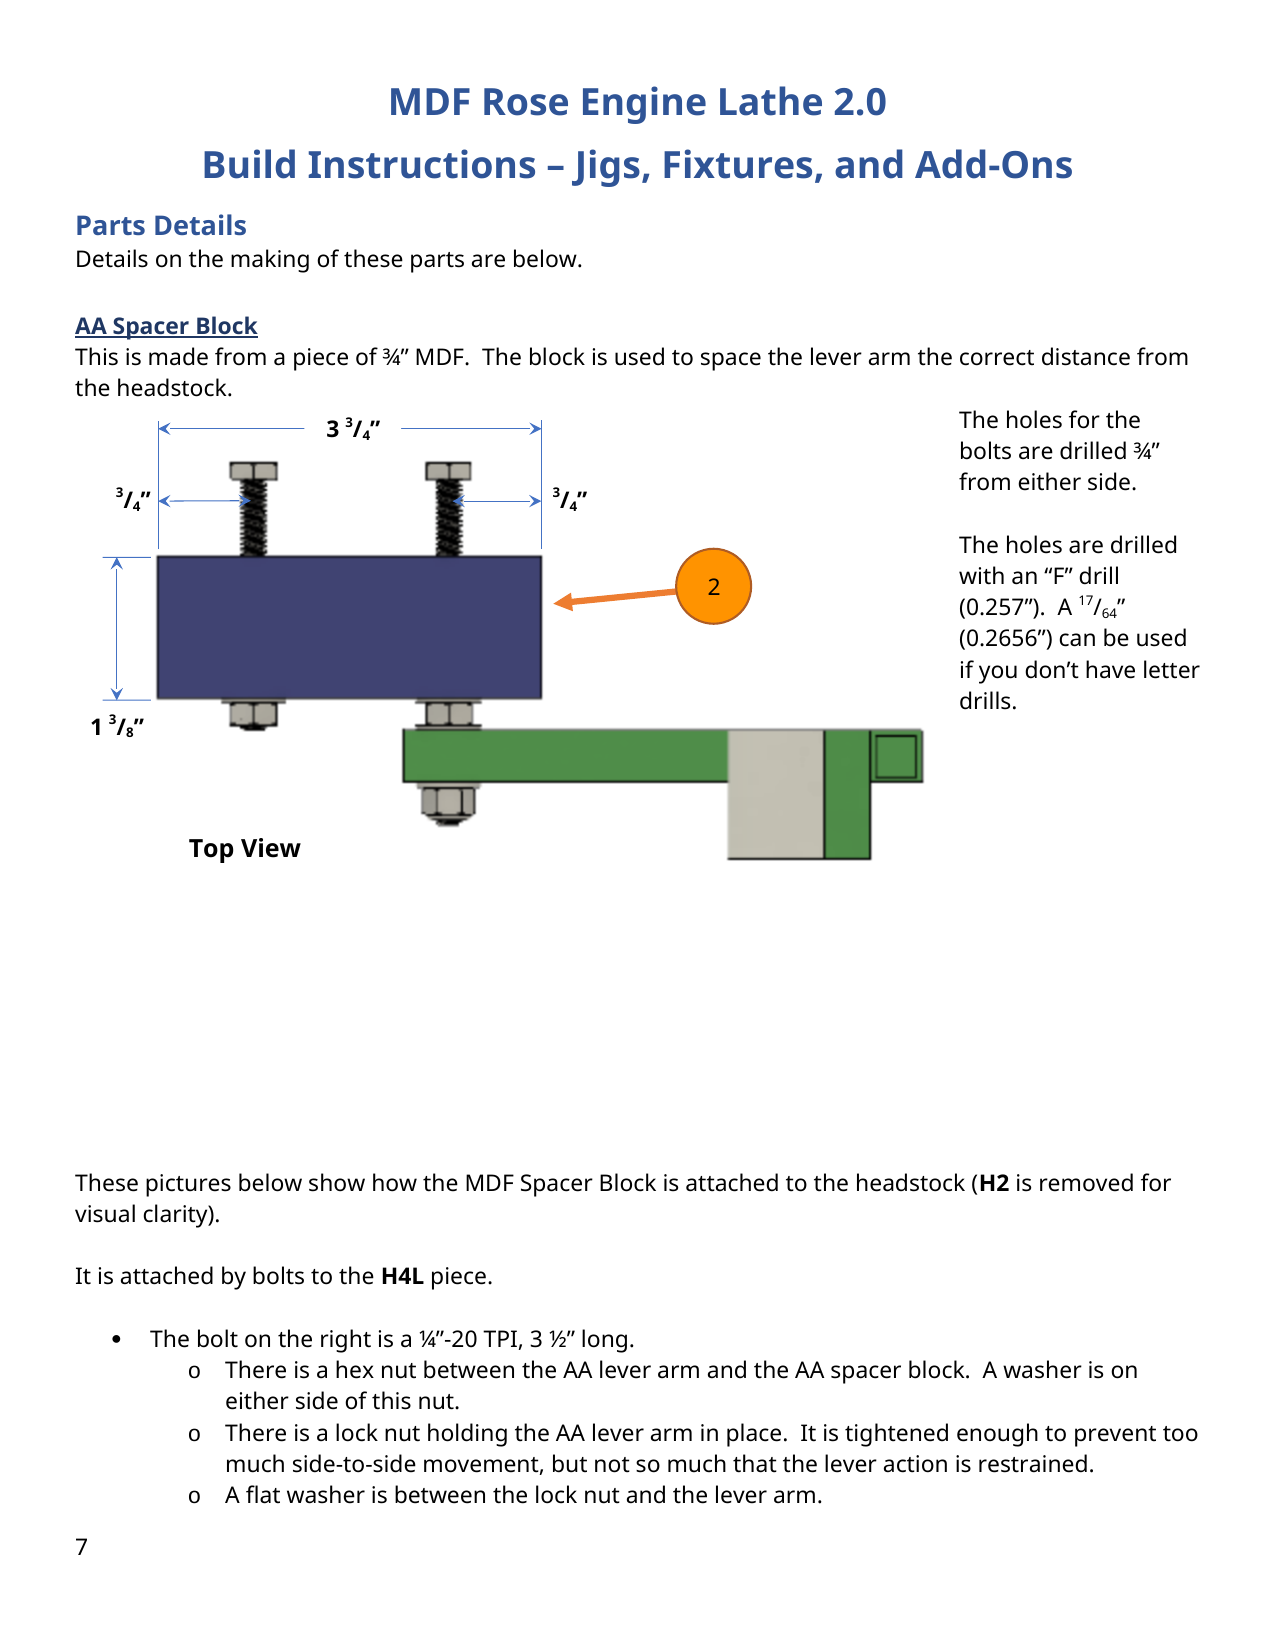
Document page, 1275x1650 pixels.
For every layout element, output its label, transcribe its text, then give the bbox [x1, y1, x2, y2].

text The holes are drilled with an “F” drill (0.257”). A 17/64” (0.2656”) can be used if you don’t have letter drills. [75, 528, 138, 702]
list There is a lock nut holding the AA lever arm in place. It is tightened enough to prevent too much side-to-side movement, but not so much that the lever action is restrained. [187, 1417, 1200, 1479]
subtitle Parts Details [75, 206, 1200, 243]
picture [138, 441, 940, 885]
text The holes for the bolts are drilled ¾” from either side. [75, 403, 1200, 497]
text It is attached by bolts to the H4L piece. [75, 1260, 1200, 1291]
list The bolt on the right is a ¼”-20 TPI, 3 ½” long. [112, 1323, 1200, 1354]
subtitle AA Spacer Block [75, 310, 1200, 341]
text These pictures below show how the MDF Spacer Block is attached to the headstock (H2 is removed for visual clarity). [75, 1166, 1200, 1229]
list There is a hex nut between the AA lever arm and the AA spacer block. A washer is on either side of this nut. [187, 1354, 1200, 1417]
text This is made from a piece of ¾” MDF. The block is used to space the lever arm the correct distance from the headstock. [75, 341, 1200, 403]
list A flat washer is between the lock nut and the lever arm. [187, 1479, 1200, 1511]
text Details on the making of these parts are below. [75, 243, 1200, 274]
text The holes are drilled with an “F” drill (0.257”). A 17/64” (0.2656”) can be used if you don’t have letter drills. [940, 528, 1200, 716]
